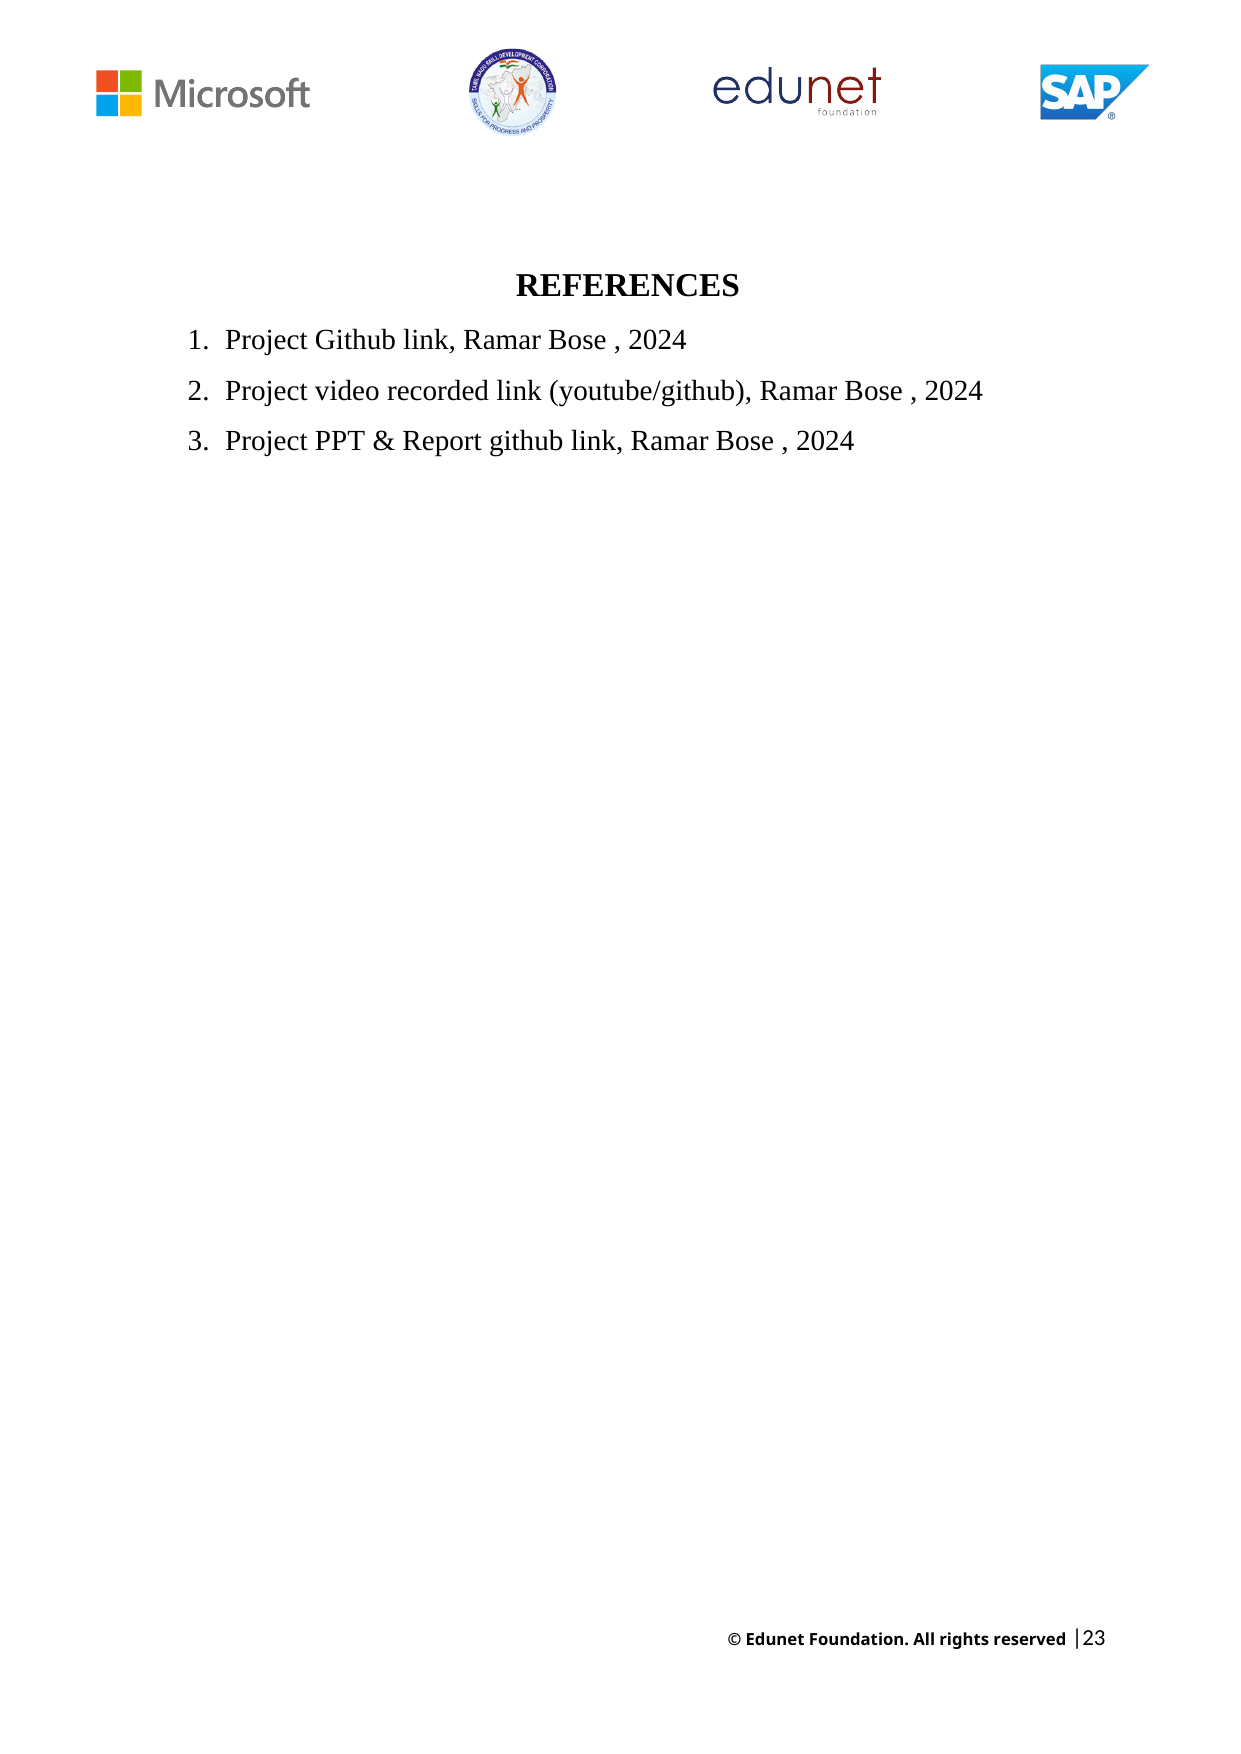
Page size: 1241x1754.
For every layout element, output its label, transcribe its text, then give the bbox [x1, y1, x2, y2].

picture [706, 60, 889, 122]
list Project PPT & Report github link, Ramar Bose , 2024 [187, 423, 1105, 457]
picture [466, 45, 558, 137]
picture [1039, 63, 1151, 121]
list Project Github link, Ramar Bose , 2024 [187, 322, 1105, 356]
list Project video recorded link (youtube/github), Ramar Bose , 2024 [187, 373, 1105, 406]
picture [91, 65, 316, 121]
text REFERENCES [150, 265, 1105, 303]
